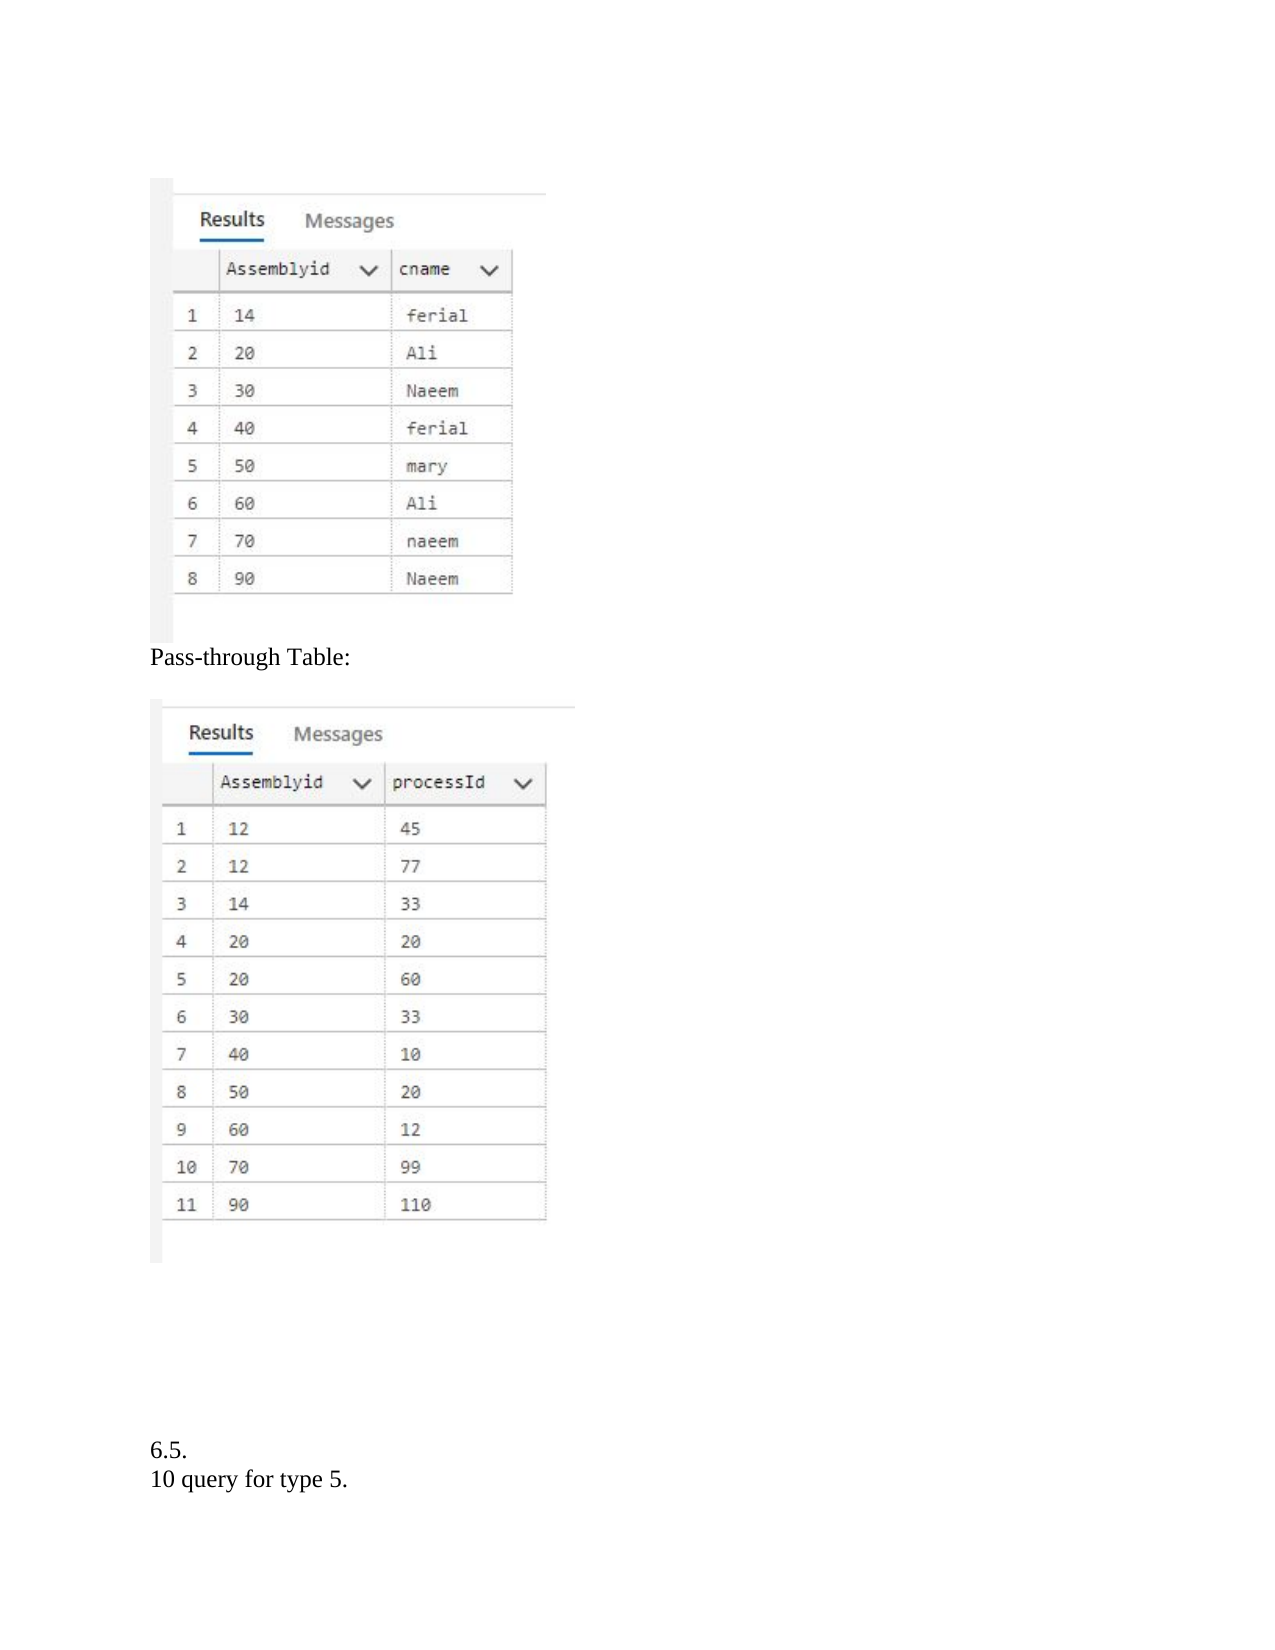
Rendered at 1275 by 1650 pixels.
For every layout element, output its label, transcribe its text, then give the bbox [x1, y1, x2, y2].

picture [150, 699, 575, 1263]
picture [150, 178, 546, 643]
text 6.5. [150, 1436, 1125, 1464]
text 10 query for type 5. [150, 1464, 1125, 1493]
text Pass-through Table: [150, 642, 1125, 671]
